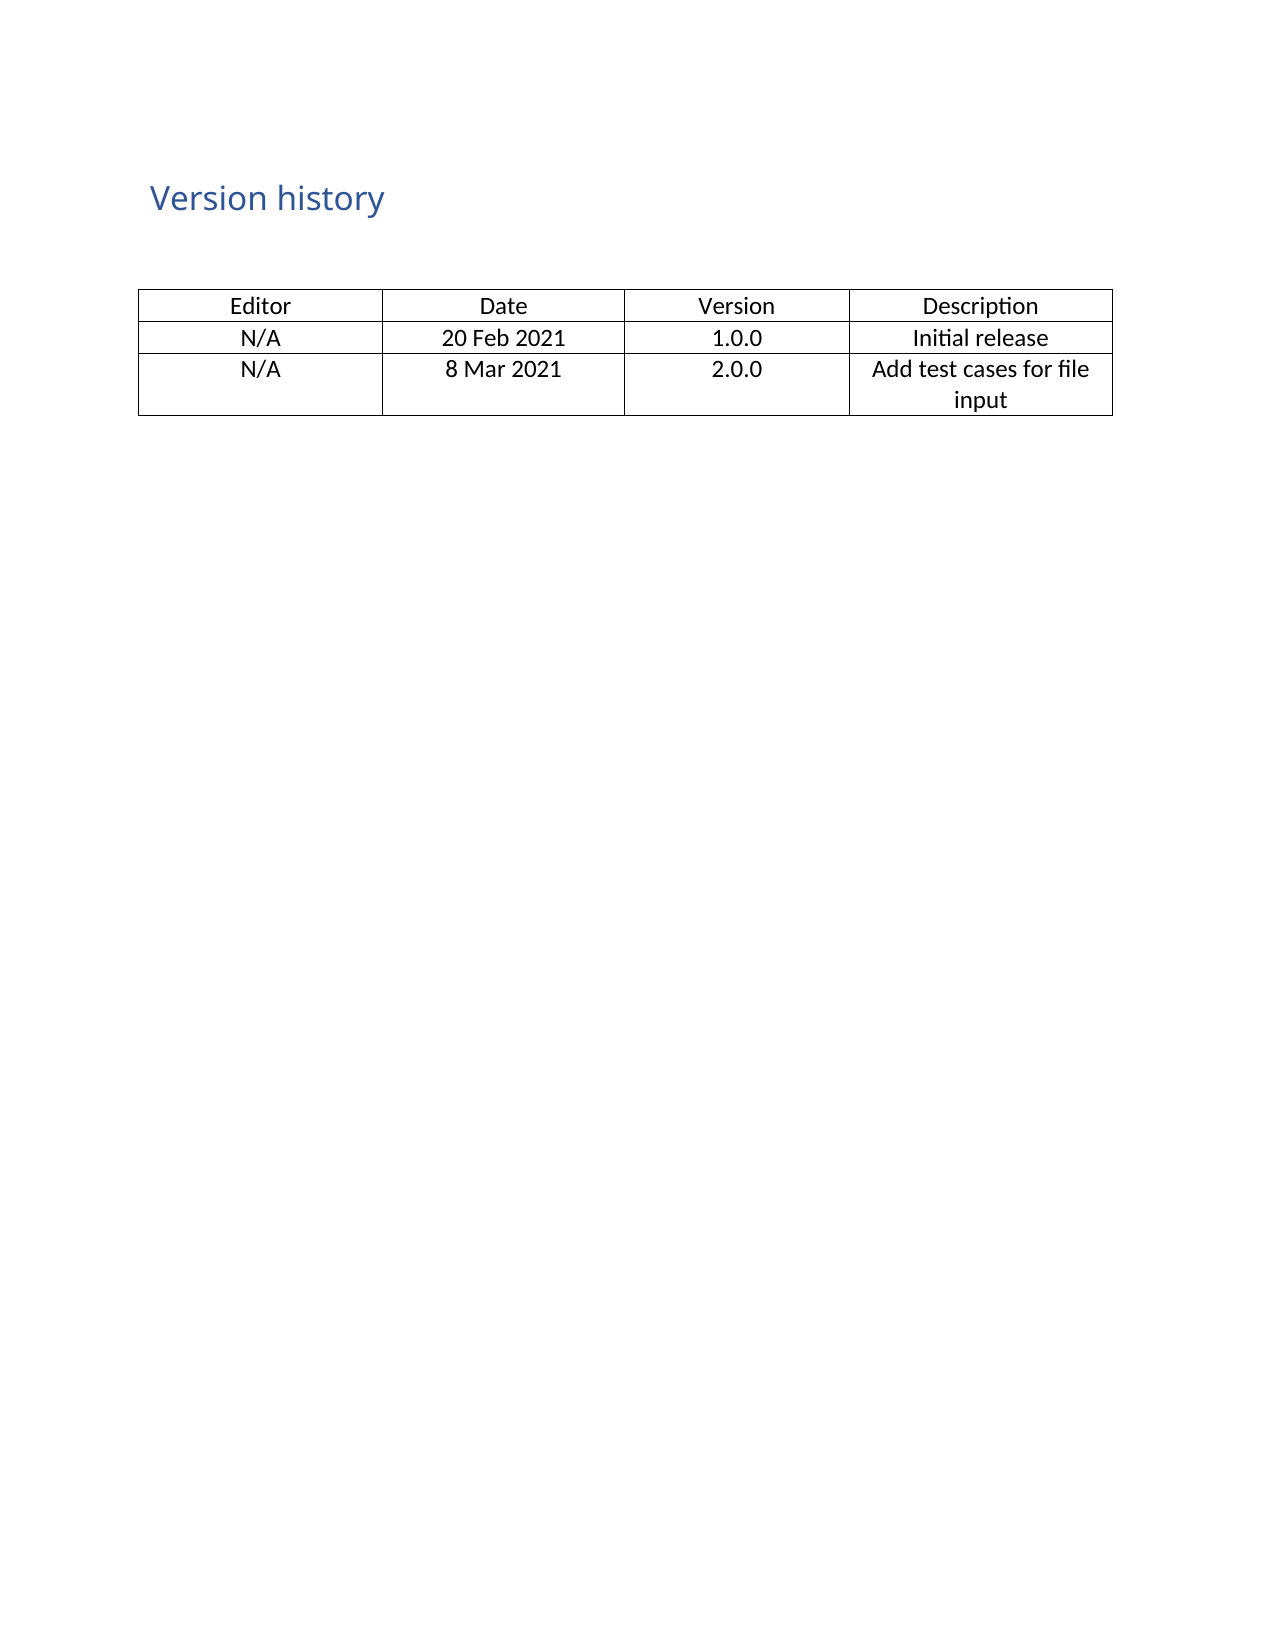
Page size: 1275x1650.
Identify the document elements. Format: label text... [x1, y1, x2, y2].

table_cell 2.0.0 [625, 354, 849, 414]
table_header Date [383, 290, 624, 321]
table_cell Add test cases for file input [850, 354, 1112, 414]
table_cell 8 Mar 2021 [383, 354, 624, 414]
table_header Version [625, 290, 849, 321]
table_cell 1.0.0 [625, 322, 849, 352]
table_cell 20 Feb 2021 [383, 322, 624, 352]
subtitle Version history [150, 175, 1125, 220]
table_cell N/A [139, 322, 382, 352]
table_cell N/A [139, 354, 382, 414]
table_header Description [850, 290, 1112, 321]
table_cell Initial release [850, 322, 1112, 352]
table_header Editor [139, 290, 382, 321]
